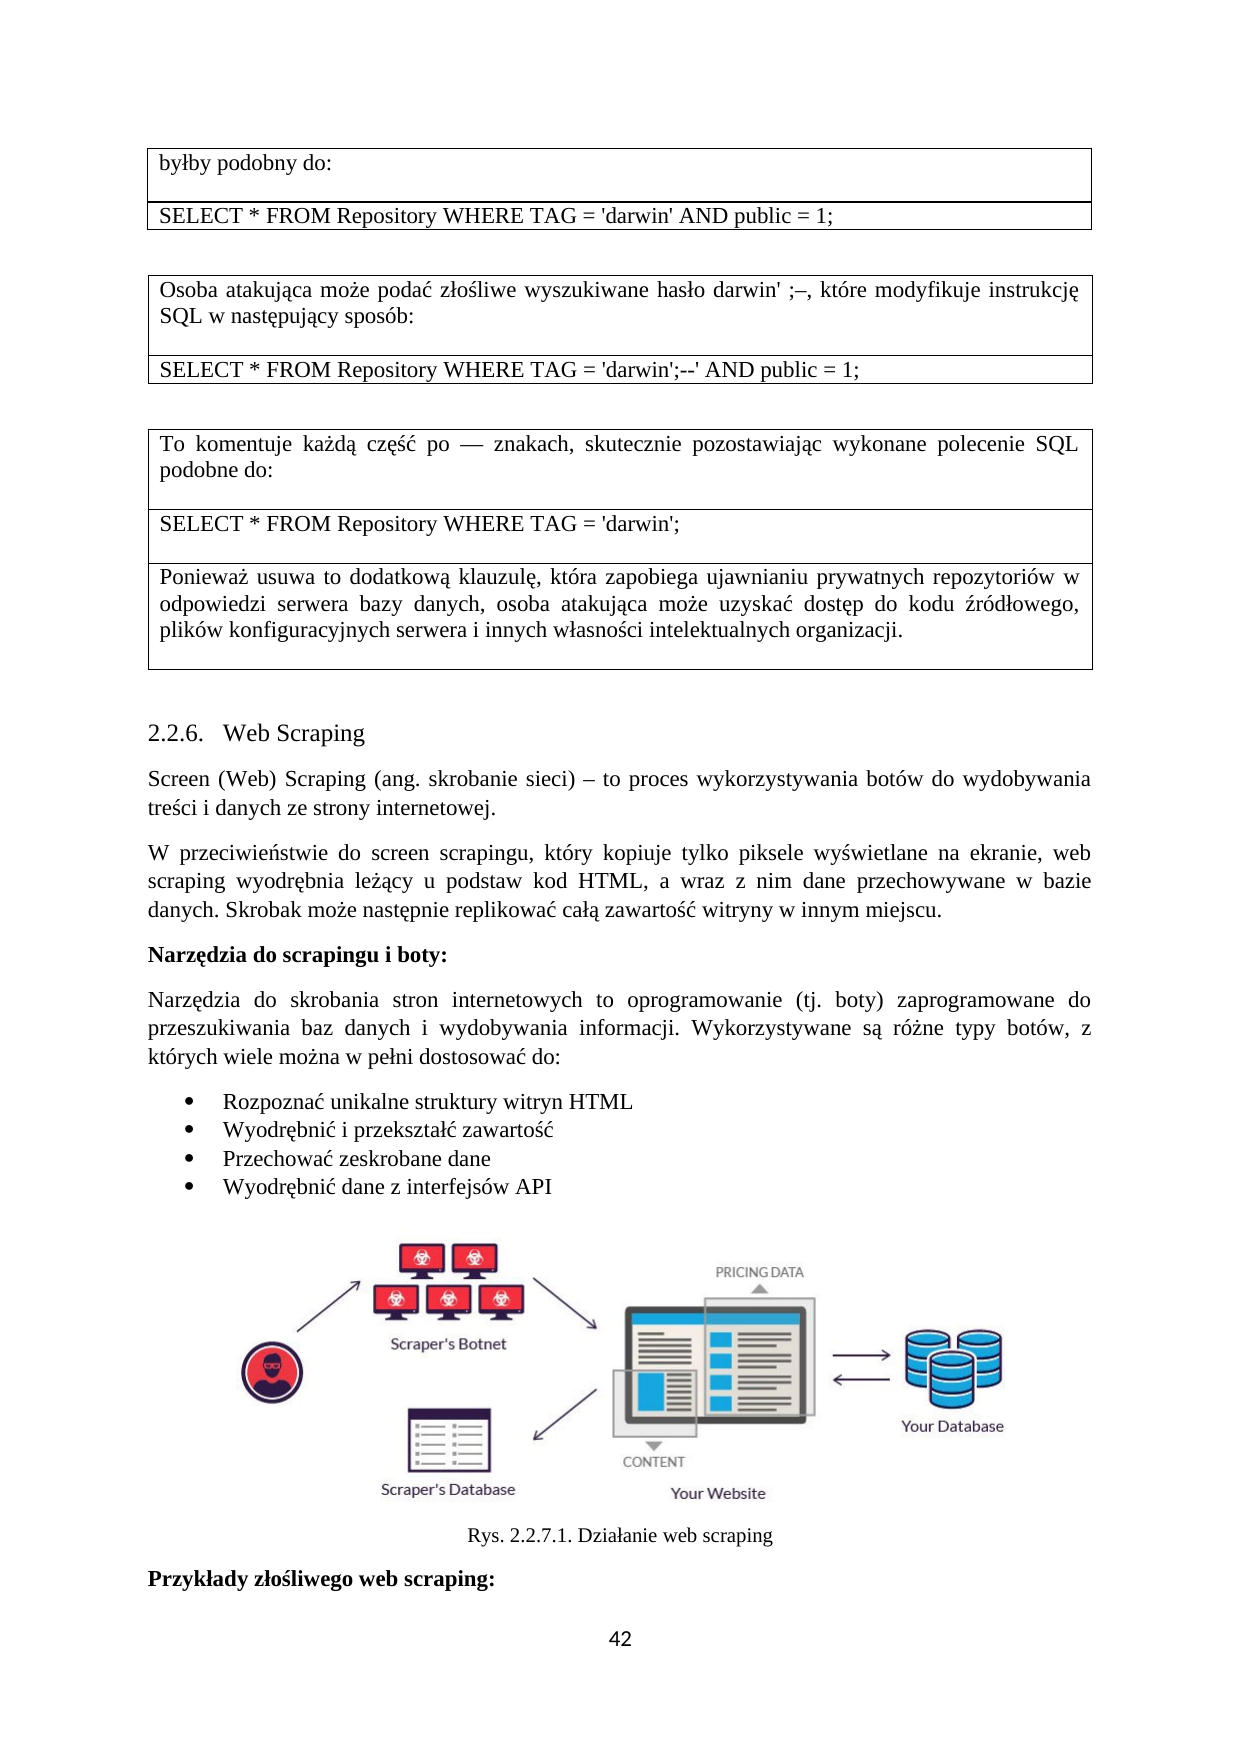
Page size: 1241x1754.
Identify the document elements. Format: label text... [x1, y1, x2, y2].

table_cell SELECT * FROM Repository WHERE TAG = 'darwin';--' AND public = 1; [149, 356, 1092, 382]
text W przeciwieństwie do screen scrapingu, który kopiuje tylko piksele wyświetlane na ekranie, web scraping wyodrębnia leżący u podstaw kod HTML, a wraz z nim dane przechowywane w bazie danych. Skrobak może następnie replikować całą zawartość witryny w innym miejscu. [148, 839, 1093, 922]
text Narzędzia do scrapingu i boty: [148, 941, 1093, 967]
list Wyodrębnić dane z interfejsów API [185, 1173, 1093, 1199]
list Wyodrębnić i przekształć zawartość [185, 1116, 1093, 1143]
table_header To komentuje każdą część po — znakach, skutecznie pozostawiając wykonane polecenie SQL podobne do: [149, 430, 1092, 509]
list Web Scraping [148, 718, 1093, 746]
table_cell Ponieważ usuwa to dodatkową klauzulę, która zapobiega ujawnianiu prywatnych repozytoriów w odpowiedzi serwera bazy danych, osoba atakująca może uzyskać dostęp do kodu źródłowego, plików konfiguracyjnych serwera i innych własności intelektualnych organizacji. [149, 564, 1092, 669]
list Rozpoznać unikalne struktury witryn HTML [185, 1088, 1093, 1114]
text Narzędzia do skrobania stron internetowych to oprogramowanie (tj. boty) zaprogramowane do przeszukiwania baz danych i wydobywania informacji. Wykorzystywane są różne typy botów, z których wiele można w pełni dostosować do: [148, 986, 1093, 1069]
text Przykłady złośliwego web scraping: [148, 1565, 1093, 1592]
table_cell SELECT * FROM Repository WHERE TAG = 'darwin'; [149, 510, 1092, 562]
text Screen (Web) Scraping (ang. skrobanie sieci) – to proces wykorzystywania botów do wydobywania treści i danych ze strony internetowej. [148, 765, 1093, 820]
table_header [148, 149, 1091, 201]
text Rys. 2.2.7.1. Działanie web scraping [148, 1523, 1093, 1547]
table_cell SELECT * FROM Repository WHERE TAG = 'darwin' AND public = 1; [148, 203, 1091, 229]
picture [227, 1218, 1013, 1521]
table_header Osoba atakująca może podać złośliwe wyszukiwane hasło darwin' ;–, które modyfikuje instrukcję SQL w następujący sposób: [149, 276, 1092, 355]
list Przechować zeskrobane dane [185, 1145, 1093, 1171]
